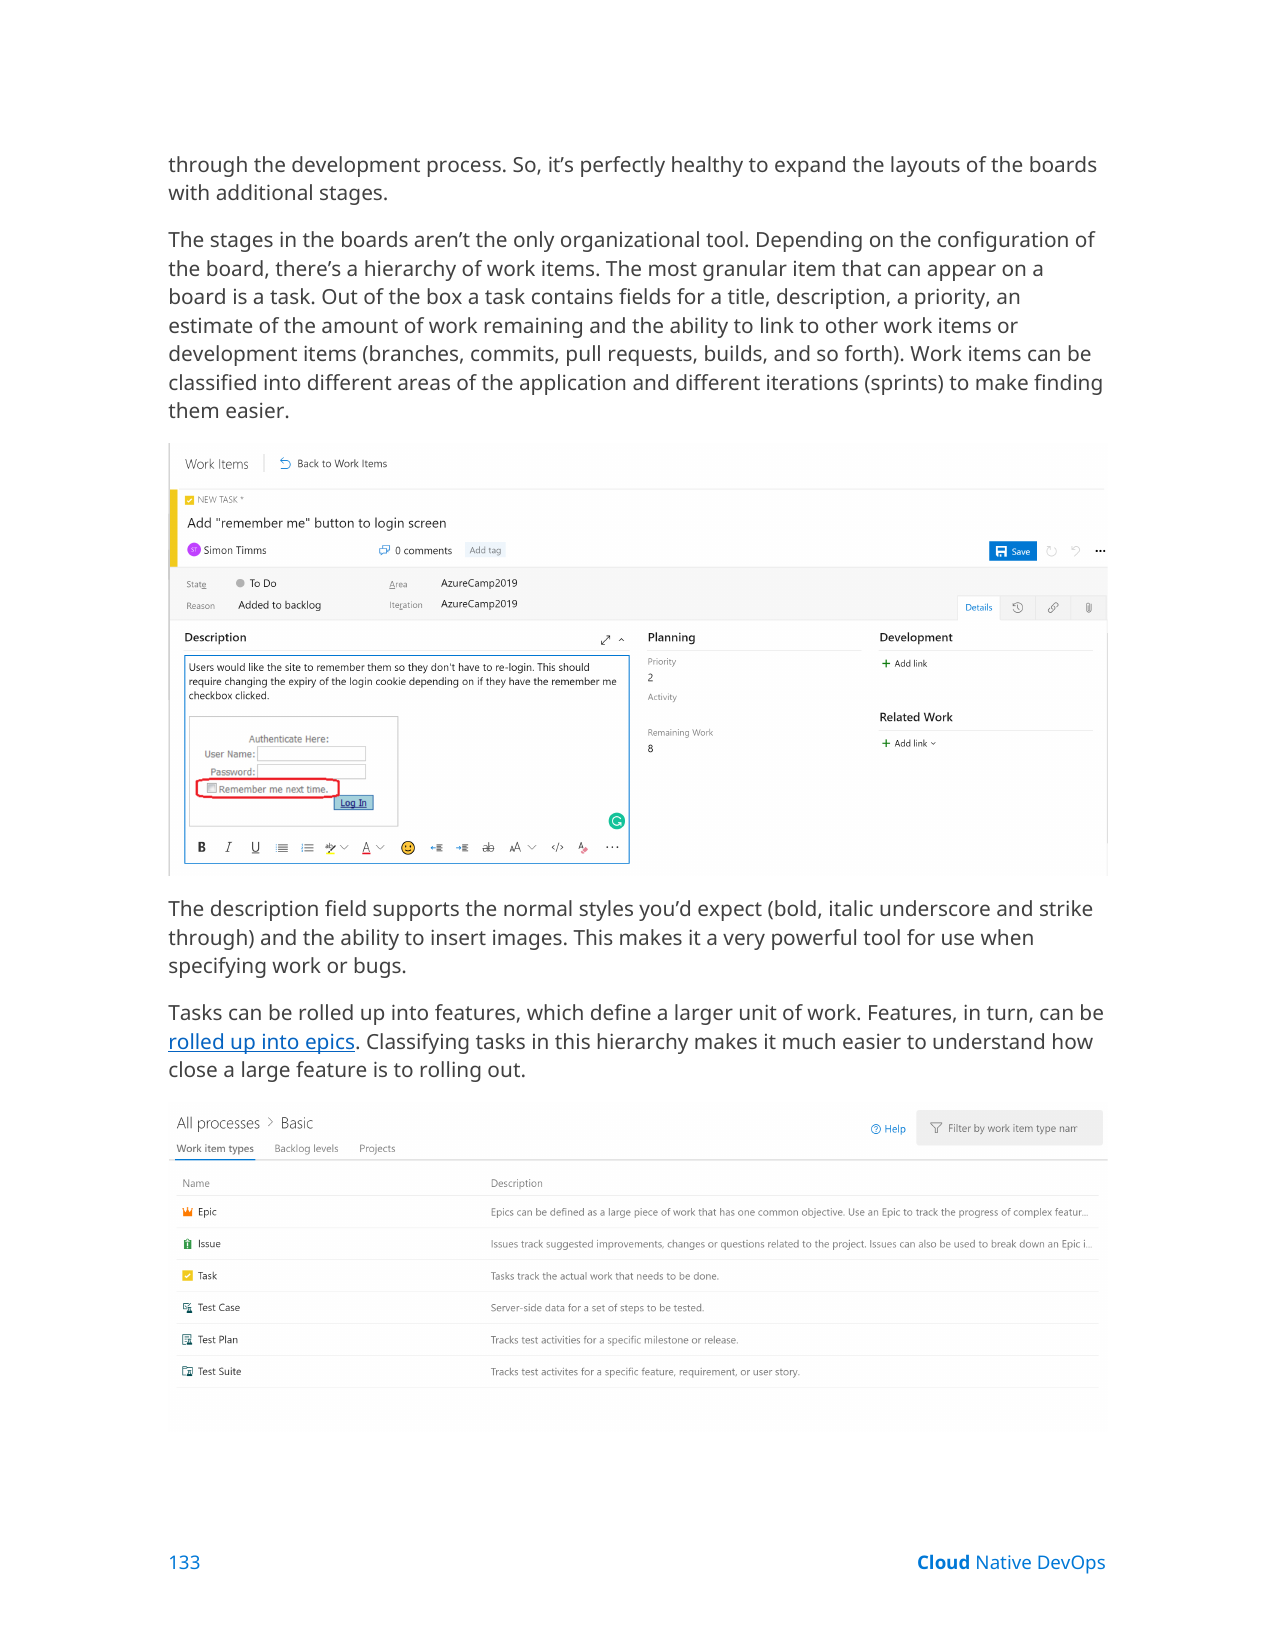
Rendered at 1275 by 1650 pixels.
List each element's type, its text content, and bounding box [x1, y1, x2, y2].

picture [168, 443, 1108, 876]
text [168, 150, 1107, 207]
text Tasks can be rolled up into features, which define a larger unit of work. Features, in turn, can be rolled up into epics. Classifying tasks in this hierarchy makes it much easier to understand how close a large feature is to rolling out. [168, 998, 1107, 1084]
picture [168, 1102, 1108, 1432]
text The description field supports the normal styles you’d expect (bold, italic underscore and strike through) and the ability to insert images. This makes it a very powerful tool for use when specifying work or bugs. [168, 894, 1107, 979]
text The stages in the boards aren’t the only organizational tool. Depending on the configuration of the board, there’s a hierarchy of work items. The most granular item that can appear on a board is a task. Out of the box a task contains fields for a title, description, a priority, an estimate of the amount of work remaining and the ability to link to other work items or development items (branches, commits, pull requests, builds, and so forth). Work items can be classified into different areas of the application and different iterations (sprints) to make finding them easier. [168, 226, 1107, 425]
